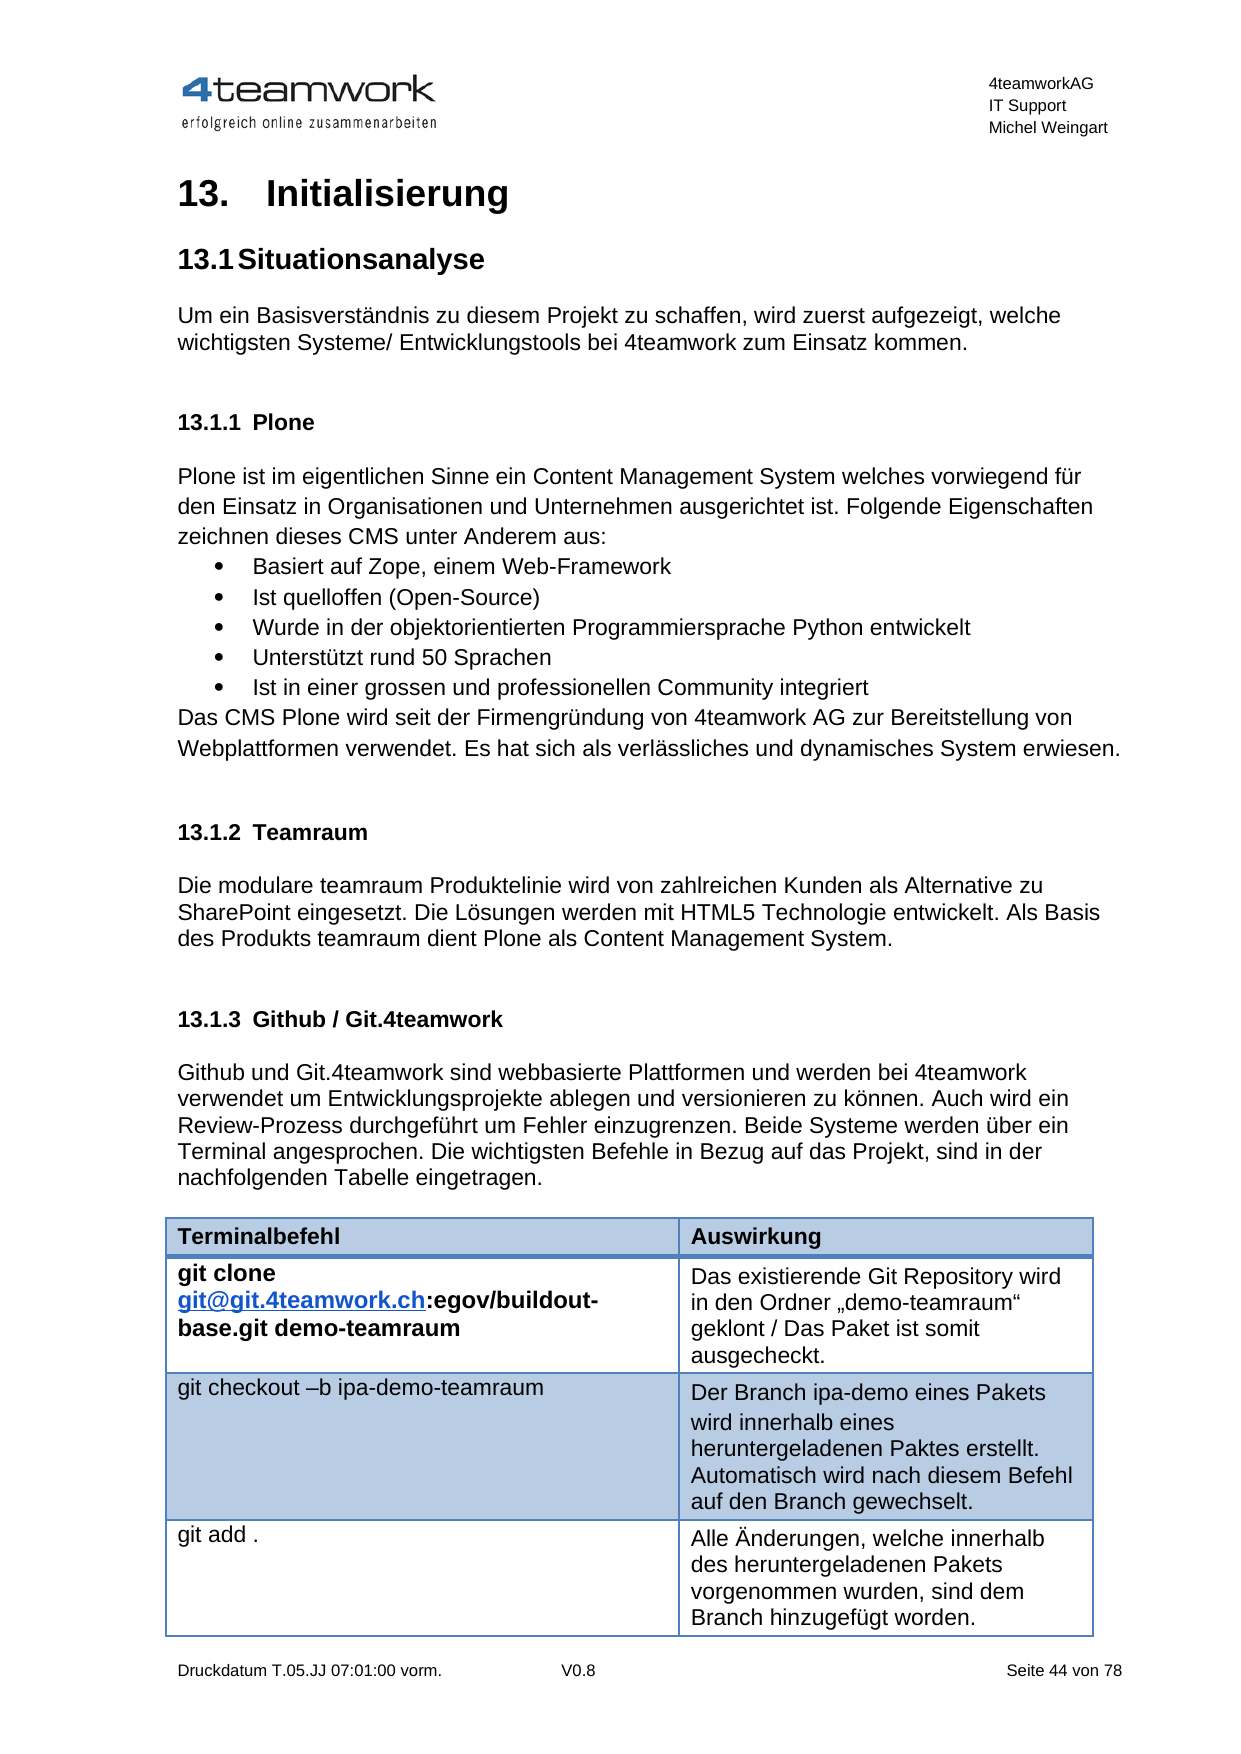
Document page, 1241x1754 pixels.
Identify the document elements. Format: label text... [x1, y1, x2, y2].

table_cell git clone git@git.4teamwork.ch:egov/buildout-base.git demo-teamraum [167, 1259, 678, 1372]
text Das CMS Plone wird seit der Firmengründung von 4teamwork AG zur Bereitstellung von Webplattformen verwendet. Es hat sich als verlässliches und dynamisches System erwiesen. [177, 704, 1122, 761]
subtitle Situationsanalyse [177, 242, 1122, 275]
table_cell Der Branch ipa-demo eines Pakets wird innerhalb eines heruntergeladenen Paktes erstellt. Automatisch wird nach diesem Befehl auf den Branch gewechselt. [680, 1374, 1092, 1519]
list Ist in einer grossen und professionellen Community integriert [215, 674, 1122, 700]
table_cell git add . [167, 1521, 678, 1634]
subtitle Initialisierung [177, 171, 1122, 214]
list Unterstützt rund 50 Sprachen [215, 644, 1122, 670]
table_header Terminalbefehl [167, 1219, 678, 1254]
table_cell Das existierende Git Repository wird in den Ordner „demo-teamraum“ geklont / Das Paket ist somit ausgecheckt. [680, 1259, 1092, 1372]
table_cell Alle Änderungen, welche innerhalb des heruntergeladenen Pakets vorgenommen wurden, sind dem Branch hinzugefügt worden. [680, 1521, 1092, 1634]
table_header Auswirkung [680, 1219, 1092, 1254]
text Die modulare teamraum Produktelinie wird von zahlreichen Kunden als Alternative zu SharePoint eingesetzt. Die Lösungen werden mit HTML5 Technologie entwickelt. Als Basis des Produkts teamraum dient Plone als Content Management System. [177, 872, 1122, 951]
list Wurde in der objektorientierten Programmiersprache Python entwickelt [215, 614, 1122, 640]
text Github und Git.4teamwork sind webbasierte Plattformen und werden bei 4teamwork verwendet um Entwicklungsprojekte ablegen und versionieren zu können. Auch wird ein Review-Prozess durchgeführt um Fehler einzugrenzen. Beide Systeme werden über ein Terminal angesprochen. Die wichtigsten Befehle in Bezug auf das Projekt, sind in der nachfolgenden Tabelle eingetragen. [177, 1059, 1122, 1191]
subtitle Teamraum [177, 819, 1122, 845]
list Ist quelloffen (Open-Source) [215, 583, 1122, 610]
text Um ein Basisverständnis zu diesem Projekt zu schaffen, wird zuerst aufgezeigt, welche wichtigsten Systeme/ Entwicklungstools bei 4teamwork zum Einsatz kommen. [177, 302, 1122, 355]
list Basiert auf Zope, einem Web-Framework [215, 553, 1122, 579]
text Plone ist im eigentlichen Sinne ein Content Management System welches vorwiegend für den Einsatz in Organisationen und Unternehmen ausgerichtet ist. Folgende Eigenschaften zeichnen dieses CMS unter Anderem aus: [177, 463, 1122, 549]
subtitle Plone [177, 409, 1122, 436]
table_cell git checkout –b ipa-demo-teamraum [167, 1374, 678, 1519]
subtitle Github / Git.4teamwork [177, 1006, 1122, 1032]
picture [177, 69, 440, 134]
